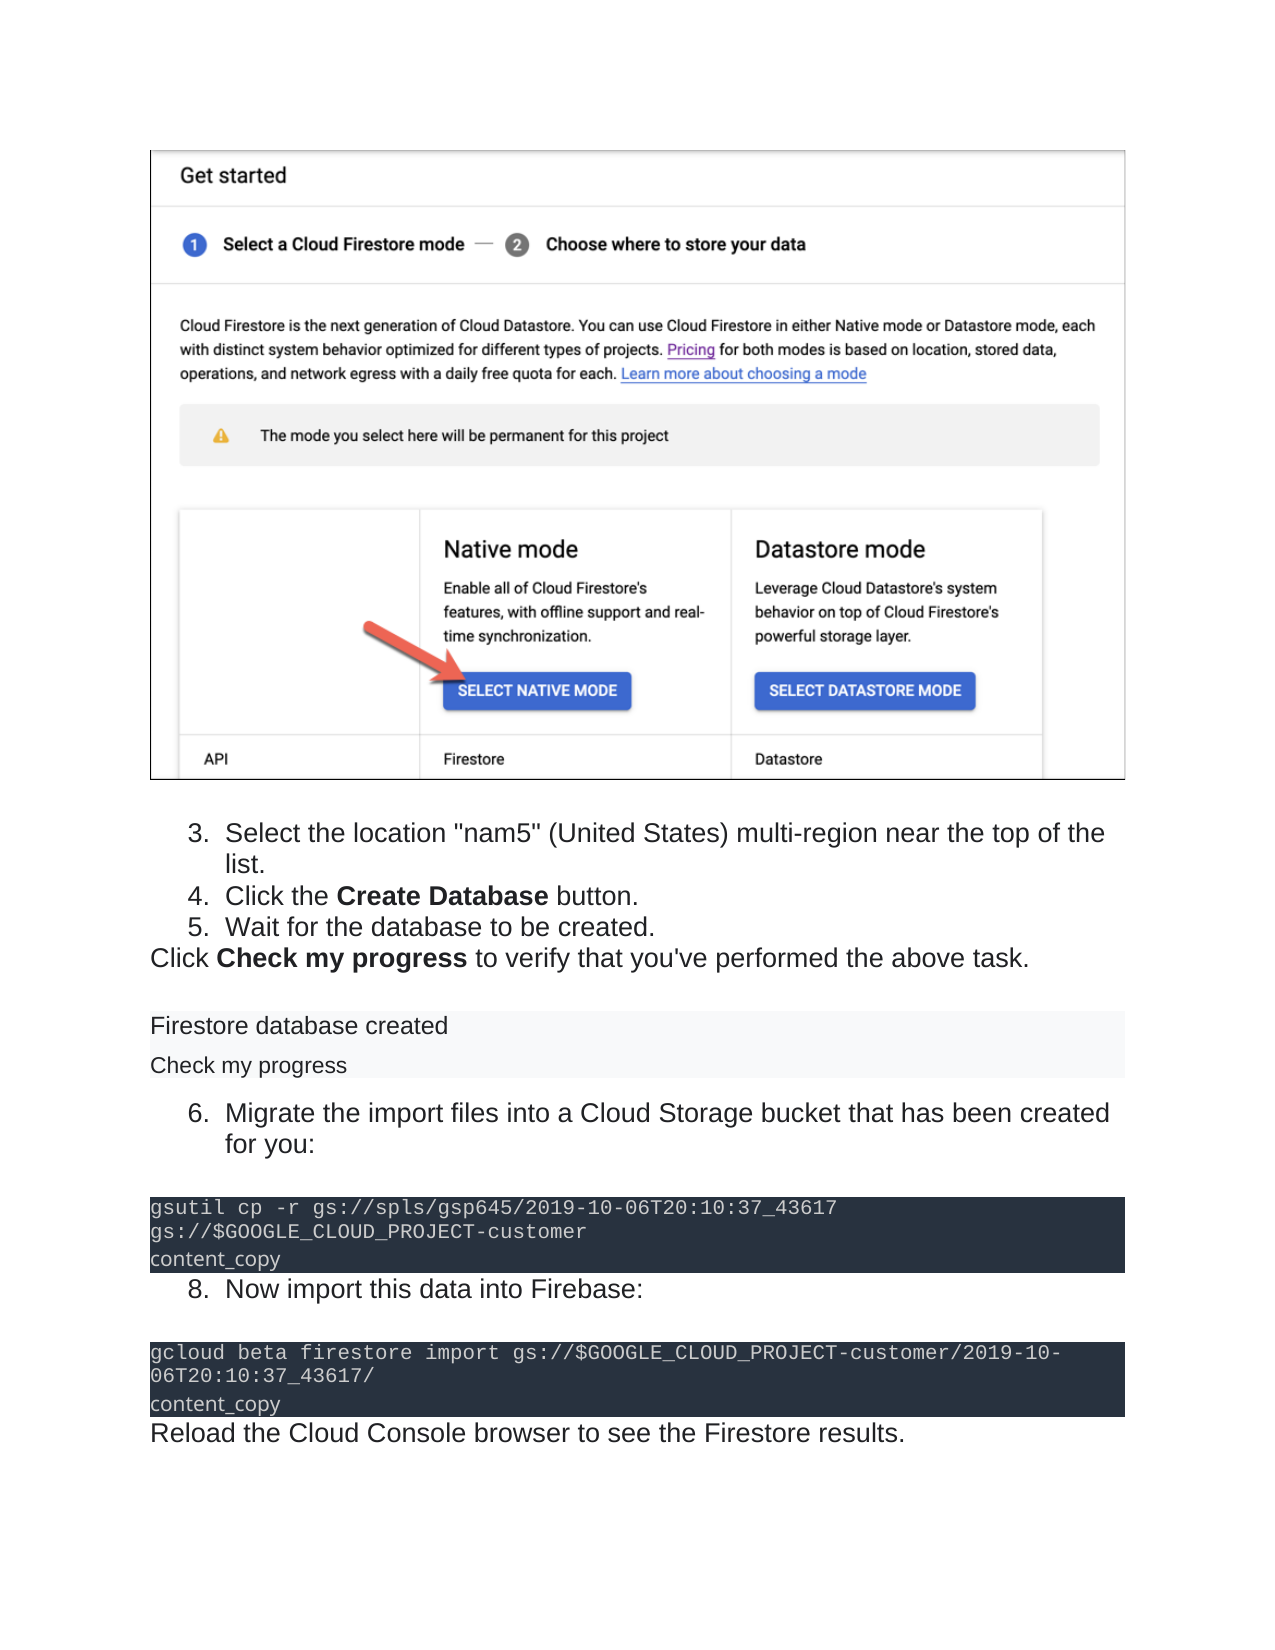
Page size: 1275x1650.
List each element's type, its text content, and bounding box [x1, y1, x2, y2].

list Click the Create Database button. [187, 880, 1125, 911]
text gcloud beta firestore import gs://$GOOGLE_CLOUD_PROJECT-customer/2019-10-06T20:10:37_43617/ [150, 1342, 1125, 1389]
text gsutil cp -r gs://spls/gsp645/2019-10-06T20:10:37_43617 gs://$GOOGLE_CLOUD_PROJECT-customer [150, 1197, 1125, 1244]
text Firestore database created [150, 1011, 1125, 1040]
text Reload the Cloud Console browser to see the Firestore results. [150, 1417, 1125, 1449]
list Select the location "nam5" (United States) multi-region near the top of the list. [187, 817, 1125, 880]
list Wait for the database to be created. [187, 911, 1125, 942]
list Now import this data into Firebase: [187, 1273, 1125, 1304]
text Check my progress [150, 1052, 1125, 1078]
picture [150, 150, 1125, 780]
text content_copy [150, 1244, 1125, 1273]
list Migrate the import files into a Cloud Storage bucket that has been created for you: [187, 1097, 1125, 1160]
text Click Check my progress to verify that you've performed the above task. [150, 942, 1125, 973]
text content_copy [150, 1389, 1125, 1417]
